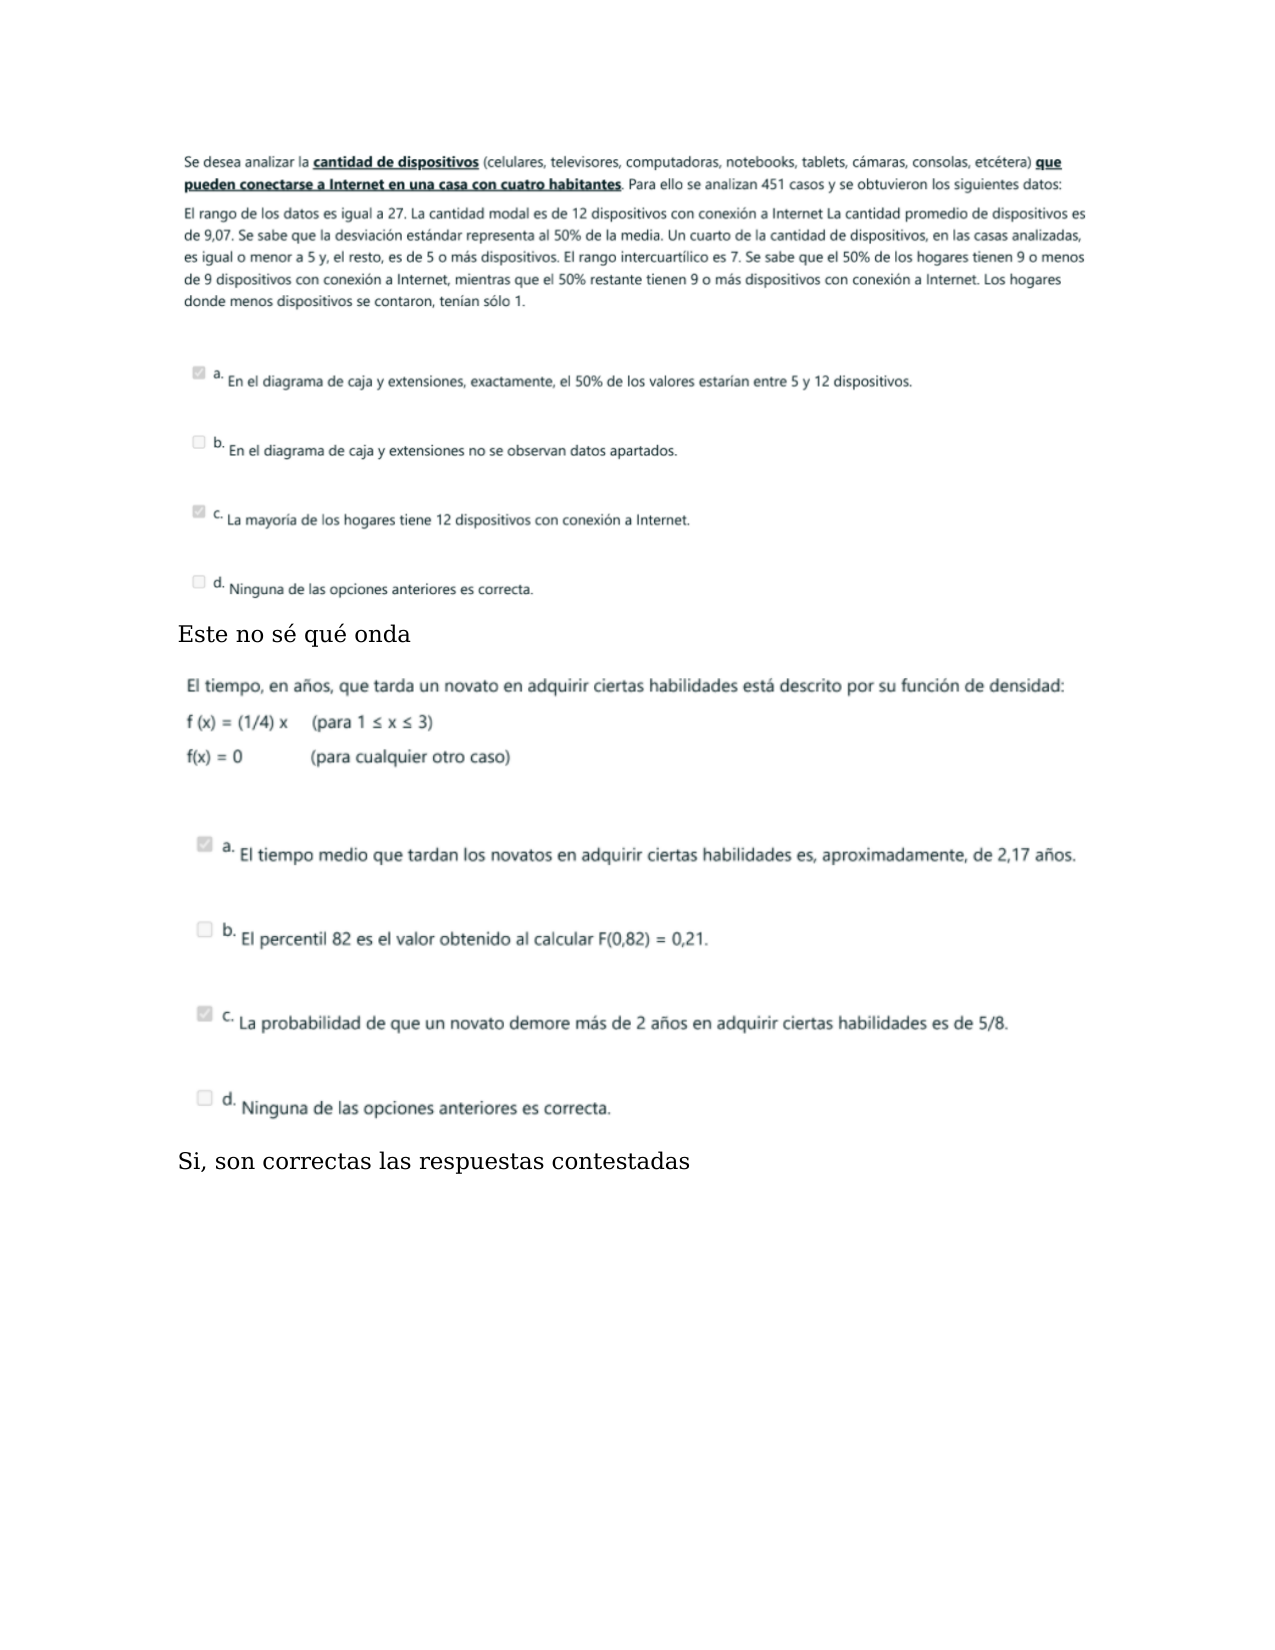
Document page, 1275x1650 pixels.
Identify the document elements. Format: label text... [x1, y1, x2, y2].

text Este no sé qué onda [177, 620, 1098, 648]
picture [177, 666, 1098, 1128]
text Si, son correctas las respuestas contestadas [177, 1146, 1098, 1174]
picture [177, 147, 1098, 602]
